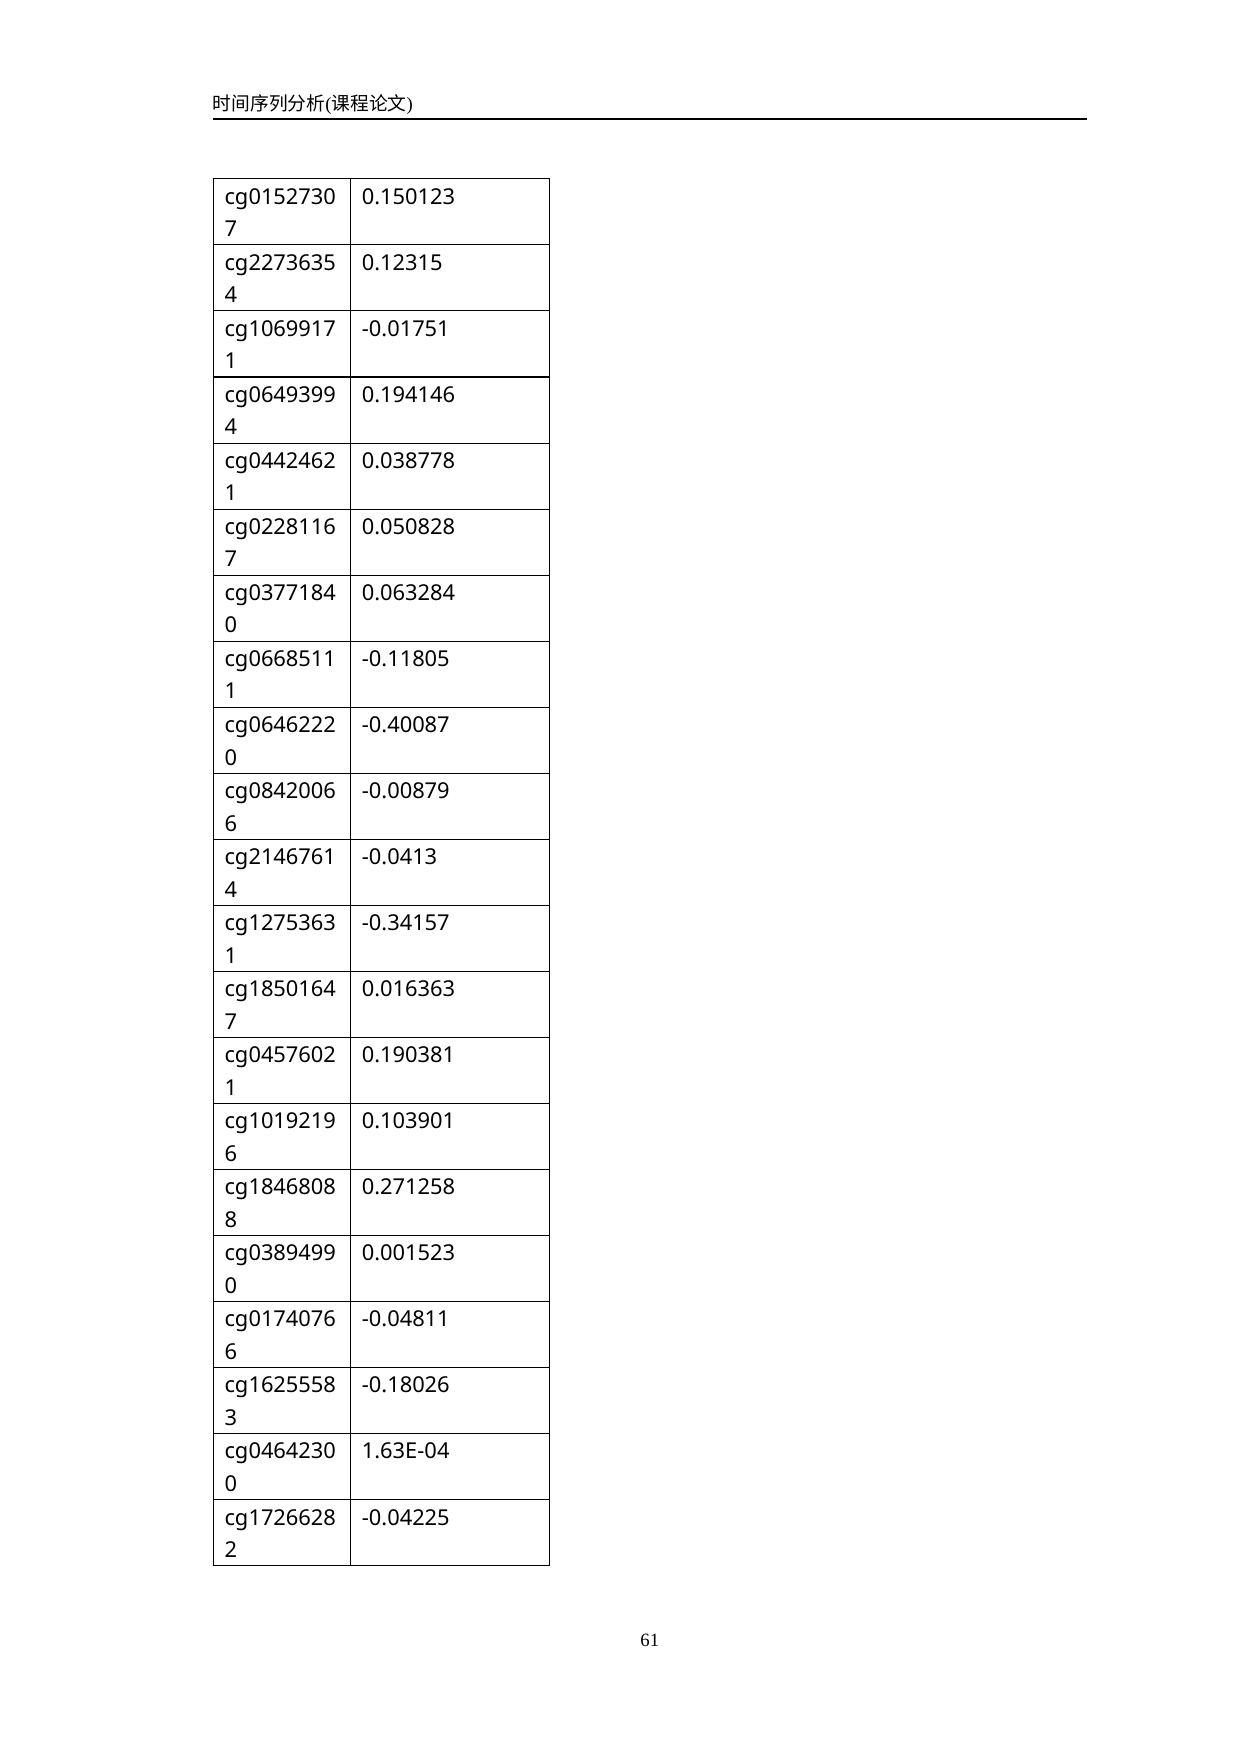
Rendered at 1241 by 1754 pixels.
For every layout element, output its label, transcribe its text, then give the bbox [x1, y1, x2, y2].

table_cell cg06462220 [214, 708, 350, 773]
table_cell -0.00879 [351, 774, 549, 839]
table_cell cg21467614 [214, 840, 350, 905]
table_cell cg04642300 [214, 1434, 350, 1499]
table_cell cg04424621 [214, 444, 350, 508]
table_cell 0.190381 [351, 1038, 549, 1103]
table_cell cg18501647 [214, 972, 350, 1037]
table_cell 1.63E-04 [351, 1434, 549, 1499]
table_cell 0.016363 [351, 972, 549, 1037]
table_cell -0.40087 [351, 708, 549, 773]
table_cell cg01740766 [214, 1302, 350, 1367]
table_cell cg03894990 [214, 1236, 350, 1301]
table_cell cg02281167 [214, 510, 350, 574]
table_cell -0.34157 [351, 906, 549, 971]
table_cell cg06493994 [214, 378, 350, 442]
table_cell cg01527307 [214, 179, 350, 244]
table_cell -0.18026 [351, 1368, 549, 1433]
table_cell 0.063284 [351, 576, 549, 641]
table_cell cg10699171 [214, 311, 350, 376]
table_cell 0.194146 [351, 378, 549, 442]
table_cell -0.01751 [351, 311, 549, 376]
table_cell -0.11805 [351, 642, 549, 707]
table_cell 0.050828 [351, 510, 549, 574]
table_cell cg17266282 [214, 1500, 350, 1565]
table_cell 0.103901 [351, 1104, 549, 1169]
table_cell 0.038778 [351, 444, 549, 508]
table_cell 0.001523 [351, 1236, 549, 1301]
table_cell 0.150123 [351, 179, 549, 244]
table_cell cg10192196 [214, 1104, 350, 1169]
table_cell cg03771840 [214, 576, 350, 641]
table_cell cg04576021 [214, 1038, 350, 1103]
table_cell 0.271258 [351, 1170, 549, 1235]
table_cell cg12753631 [214, 906, 350, 971]
table_cell -0.0413 [351, 840, 549, 905]
table_cell cg22736354 [214, 245, 350, 310]
table_cell cg08420066 [214, 774, 350, 839]
table_cell cg06685111 [214, 642, 350, 707]
table_cell cg18468088 [214, 1170, 350, 1235]
table_cell -0.04811 [351, 1302, 549, 1367]
table_cell cg16255583 [214, 1368, 350, 1433]
table_cell 0.12315 [351, 245, 549, 310]
table_cell -0.04225 [351, 1500, 549, 1565]
